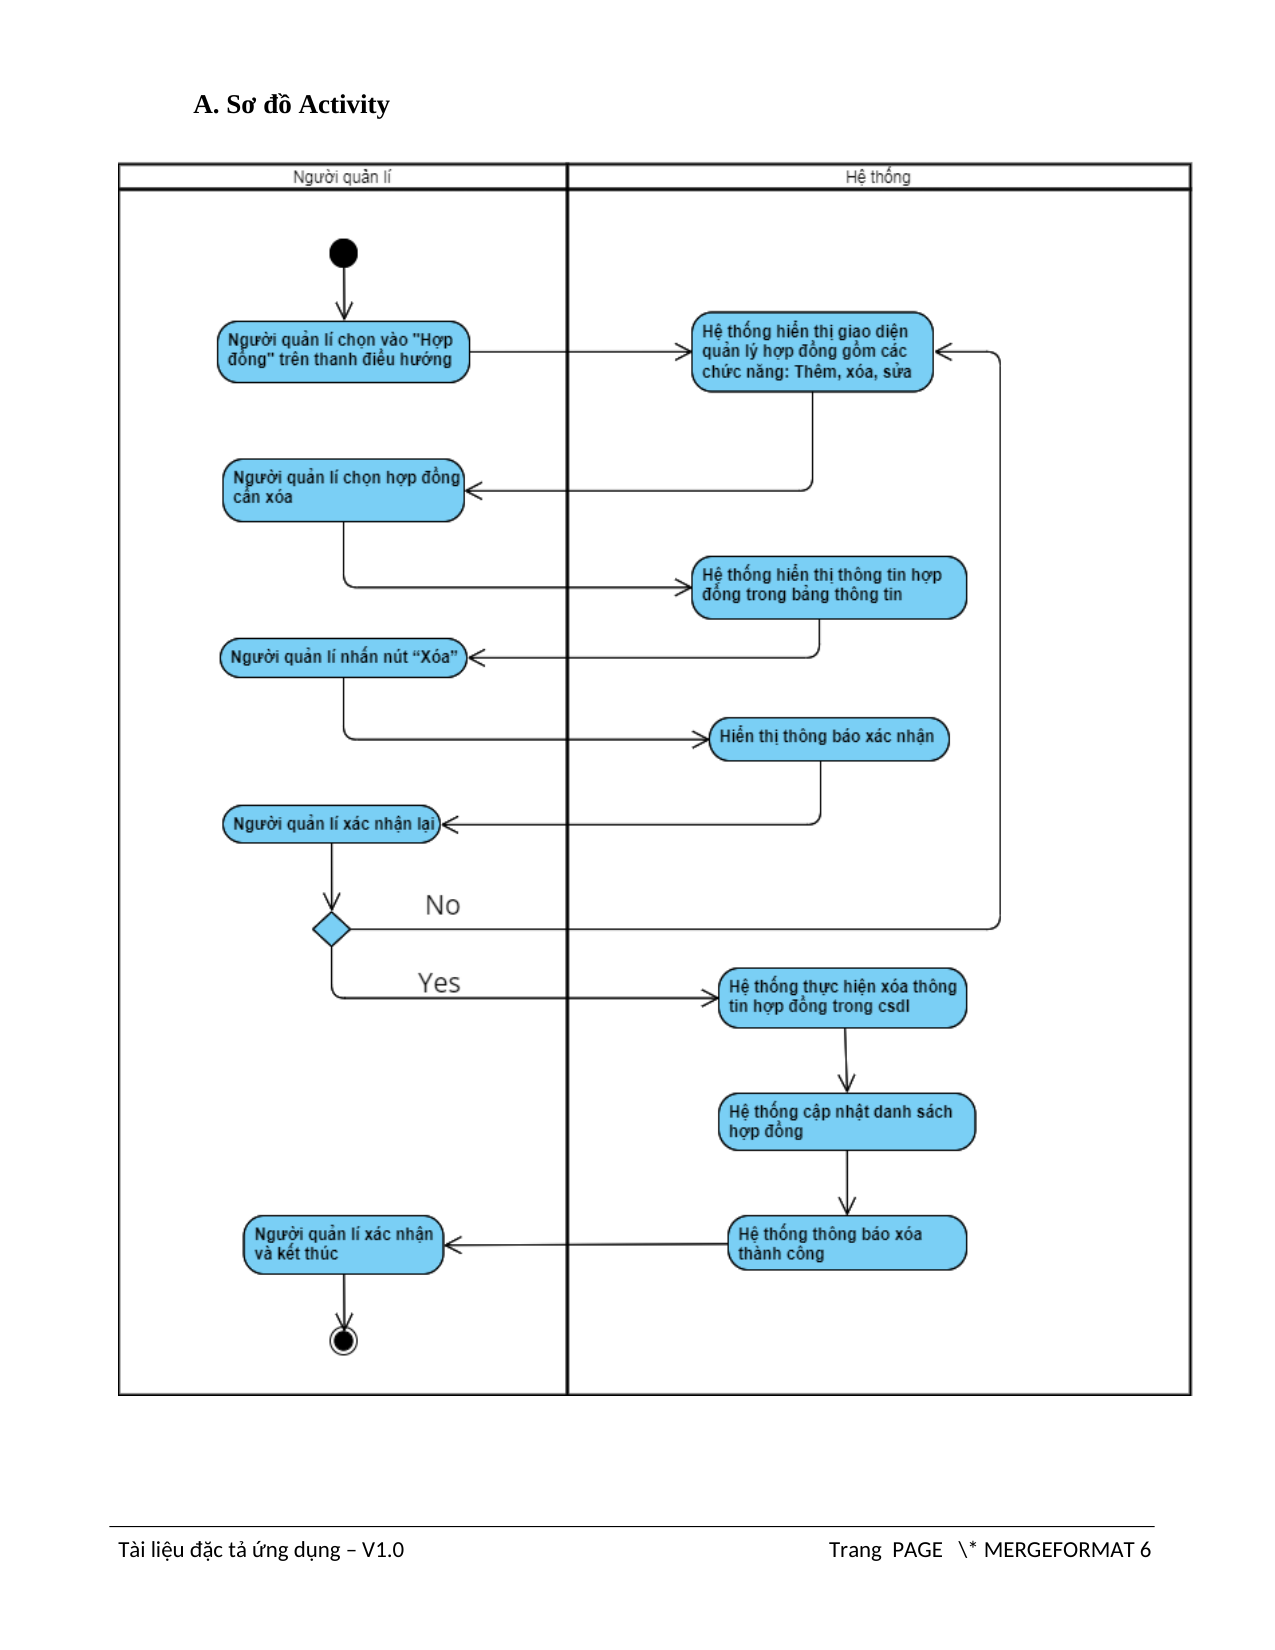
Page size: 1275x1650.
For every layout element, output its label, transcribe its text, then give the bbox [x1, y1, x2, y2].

picture [118, 147, 1202, 1396]
list Sơ đồ Activity [193, 89, 1186, 120]
